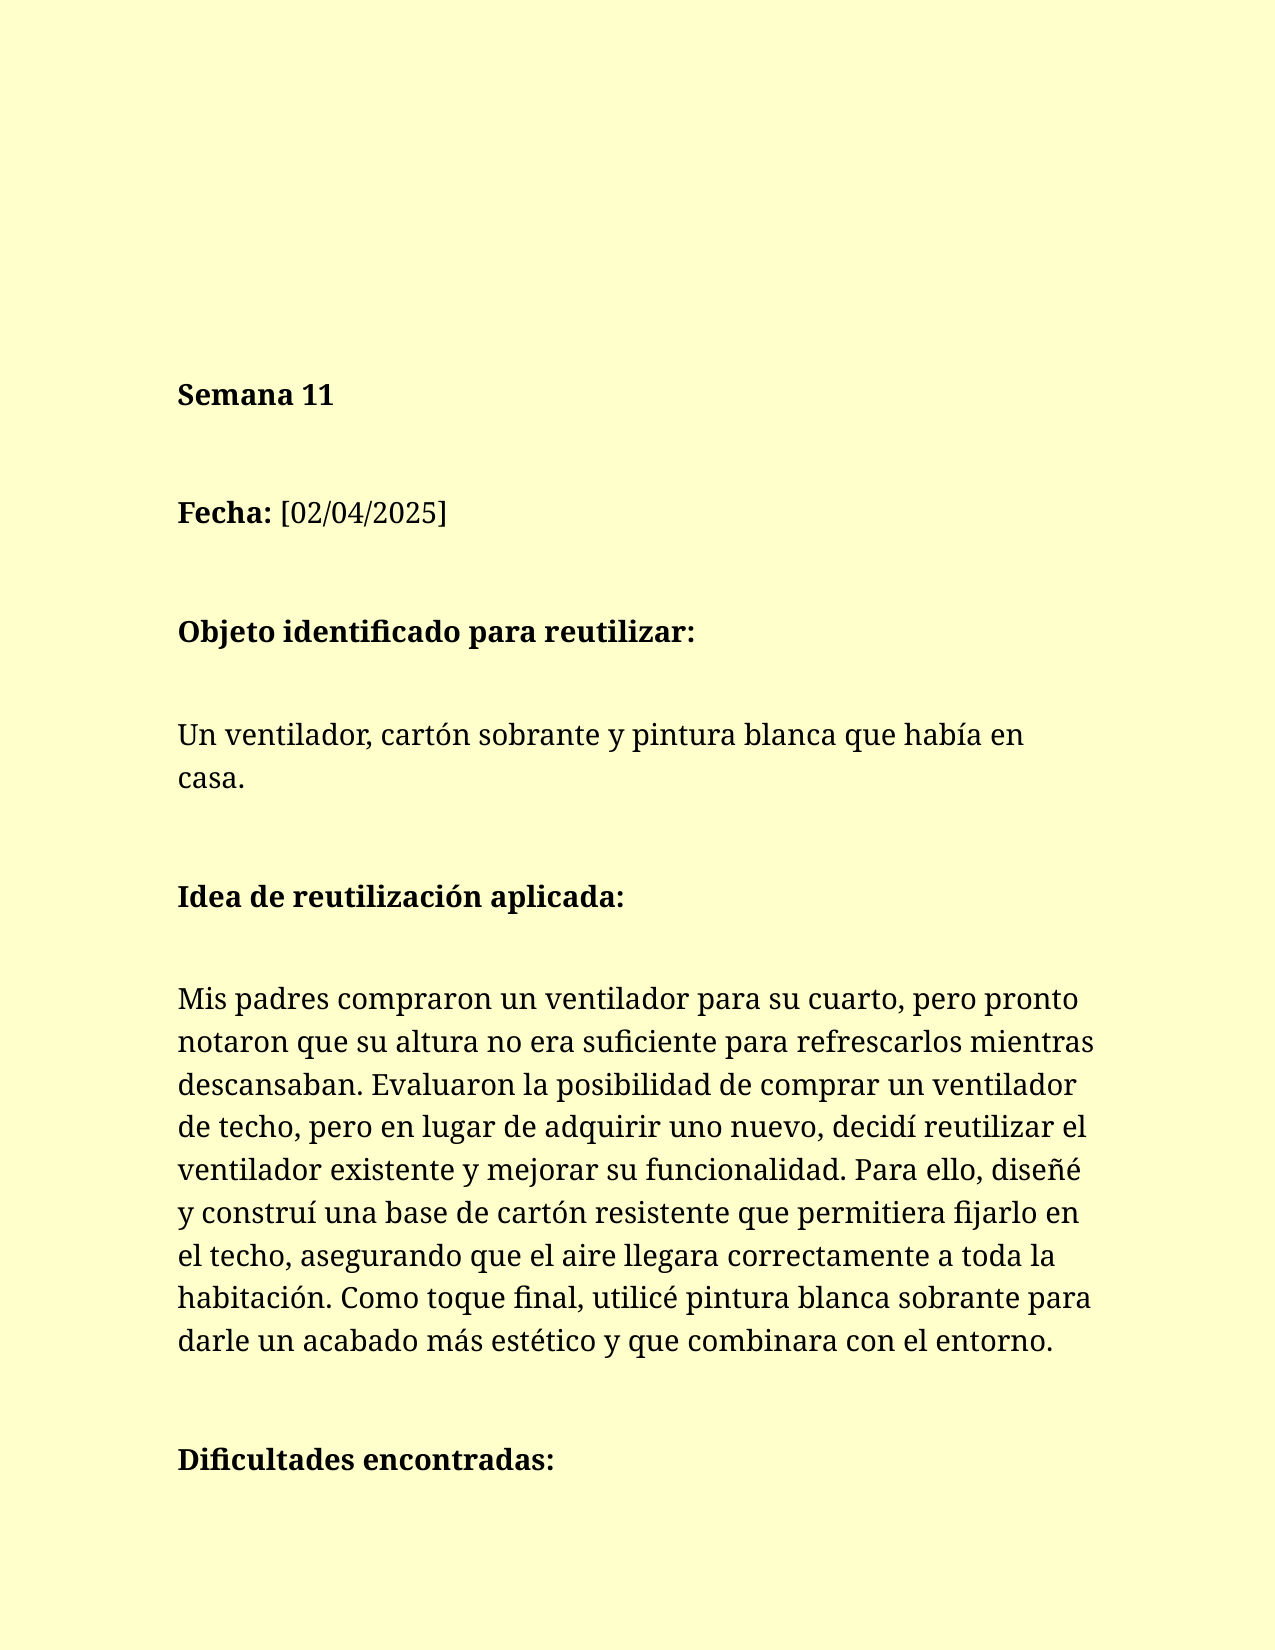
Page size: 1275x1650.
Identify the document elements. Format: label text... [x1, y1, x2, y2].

text Dificultades encontradas: [177, 1439, 1098, 1479]
text Semana 11 [177, 374, 1098, 413]
text Mis padres compraron un ventilador para su cuarto, pero pronto notaron que su altura no era suficiente para refrescarlos mientras descansaban. Evaluaron la posibilidad de comprar un ventilador de techo, pero en lugar de adquirir uno nuevo, decidí reutilizar el ventilador existente y mejorar su funcionalidad. Para ello, diseñé y construí una base de cartón resistente que permitiera fijarlo en el techo, asegurando que el aire llegara correctamente a toda la habitación. Como toque final, utilicé pintura blanca sobrante para darle un acabado más estético y que combinara con el entorno. [177, 935, 1098, 1360]
text Idea de reutilización aplicada: [177, 876, 1098, 916]
text Fecha: [02/04/2025] [177, 493, 1098, 532]
text Objeto identificado para reutilizar: [177, 612, 1098, 651]
text Un ventilador, cartón sobrante y pintura blanca que había en casa. [177, 671, 1098, 797]
